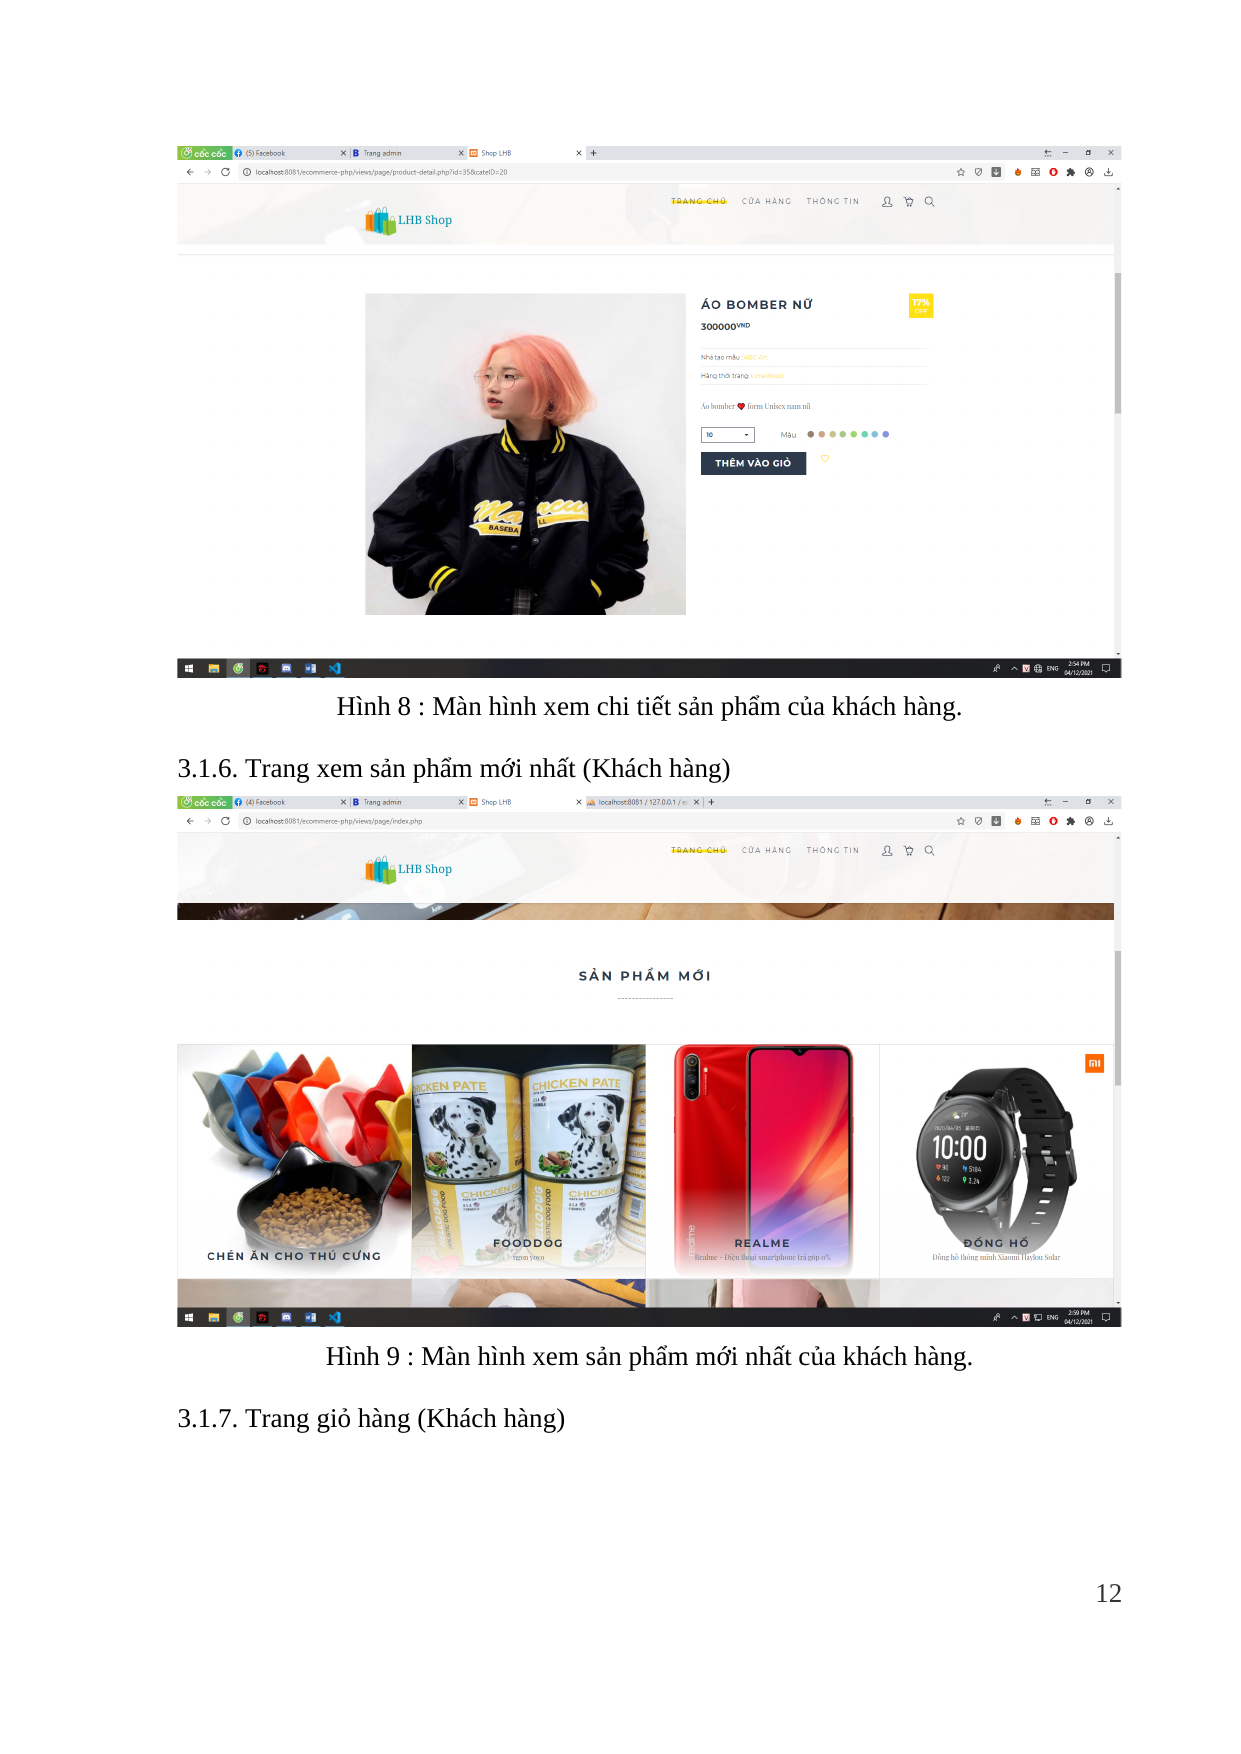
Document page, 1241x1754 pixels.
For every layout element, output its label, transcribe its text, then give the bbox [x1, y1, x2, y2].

text Hình 9 : Màn hình xem sản phẩm mới nhất của khách hàng. [177, 1339, 1122, 1371]
text Trang xem sản phẩm mới nhất (Khách hàng) [177, 742, 1122, 783]
picture [177, 146, 1122, 678]
text Hình 8 : Màn hình xem chi tiết sản phẩm của khách hàng. [177, 690, 1122, 721]
text Trang giỏ hàng (Khách hàng) [177, 1392, 1122, 1433]
picture [177, 796, 1122, 1327]
